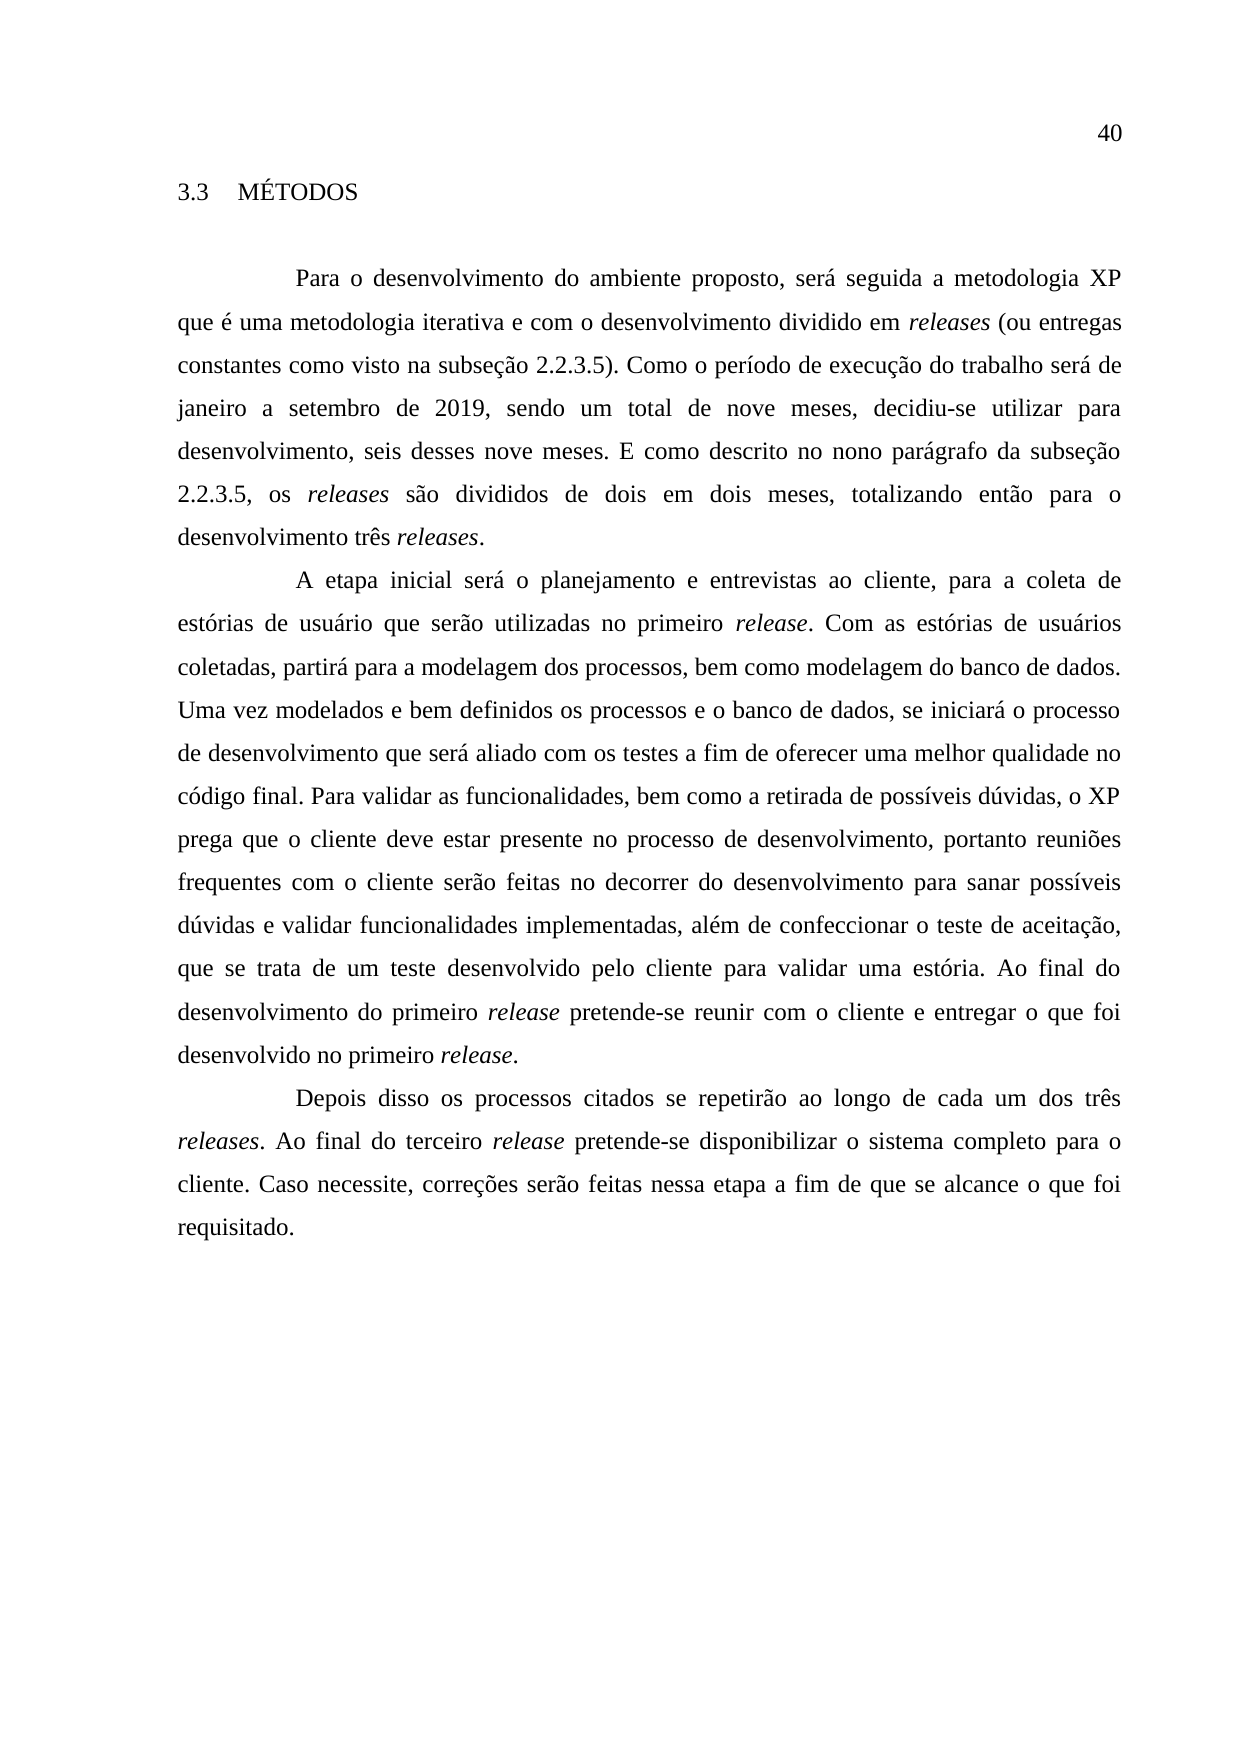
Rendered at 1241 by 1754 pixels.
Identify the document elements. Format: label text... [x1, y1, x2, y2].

text Para o desenvolvimento do ambiente proposto, será seguida a metodologia XP que é uma metodologia iterativa e com o desenvolvimento dividido em releases (ou entregas constantes como visto na subseção 5.2.3.5). Como o período de execução do trabalho será de janeiro a setembro de 2019, sendo um total de nove meses, decidiu-se utilizar para desenvolvimento, seis desses nove meses. E como descrito no nono parágrafo da subseção 5.2.3.5, os releases são divididos de dois em dois meses, totalizando então para o desenvolvimento três releases. [177, 263, 1122, 551]
text A etapa inicial será o planejamento e entrevistas ao cliente, para a coleta de estórias de usuário que serão utilizadas no primeiro release. Com as estórias de usuários coletadas, partirá para a modelagem dos processos, bem como modelagem do banco de dados. Uma vez modelados e bem definidos os processos e o banco de dados, se iniciará o processo de desenvolvimento que será aliado com os testes a fim de oferecer uma melhor qualidade no código final. Para validar as funcionalidades, bem como a retirada de possíveis dúvidas, o XP prega que o cliente deve estar presente no processo de desenvolvimento, portanto reuniões frequentes com o cliente serão feitas no decorrer do desenvolvimento para sanar possíveis dúvidas e validar funcionalidades implementadas, além de confeccionar o teste de aceitação, que se trata de um teste desenvolvido pelo cliente para validar uma estória. Ao final do desenvolvimento do primeiro release pretende-se reunir com o cliente e entregar o que foi desenvolvido no primeiro release. [177, 565, 1122, 1068]
subtitle MÉTODOS [177, 177, 1122, 206]
text Depois disso os processos citados se repetirão ao longo de cada um dos três releases. Ao final do terceiro release pretende-se disponibilizar o sistema completo para o cliente. Caso necessite, correções serão feitas nessa etapa a fim de que se alcance o que foi requisitado. [177, 1083, 1122, 1241]
